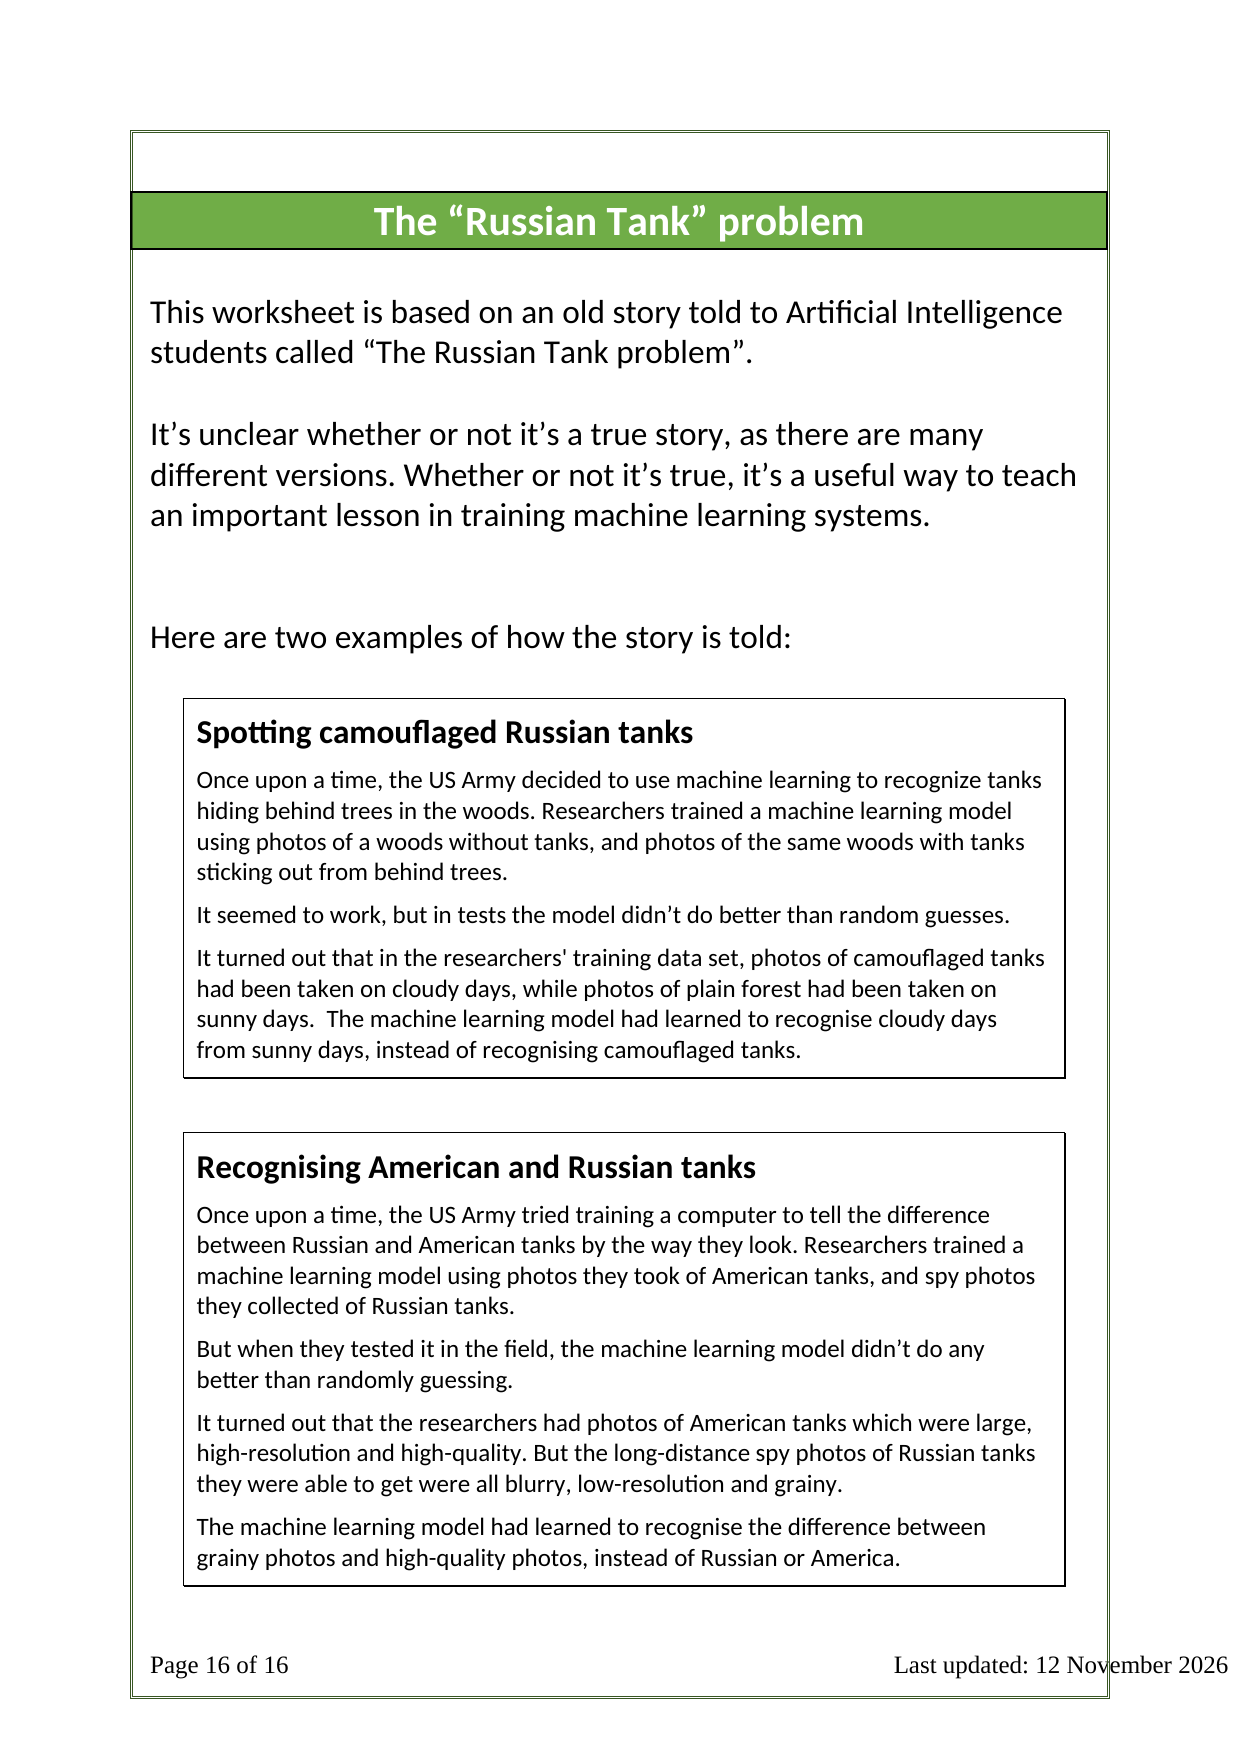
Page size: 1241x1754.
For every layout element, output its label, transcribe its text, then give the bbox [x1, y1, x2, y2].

text This worksheet is based on an old story told to Artificial Intelligence students called “The Russian Tank problem”. [150, 291, 1090, 372]
text The “Russian Tank” problem [133, 193, 1106, 248]
text Once upon a time, the US Army decided to use machine learning to recognize tanks hiding behind trees in the woods. Researchers trained a machine learning model using photos of a woods without tanks, and photos of the same woods with tanks sticking out from behind trees. [184, 751, 1064, 886]
text But when they tested it in the field, the machine learning model didn’t do any better than randomly guessing. [184, 1320, 1064, 1393]
text Once upon a time, the US Army tried training a computer to tell the difference between Russian and American tanks by the way they look. Researchers trained a machine learning model using photos they took of American tanks, and spy photos they collected of Russian tanks. [184, 1185, 1064, 1320]
text It seemed to work, but in tests the model didn’t do better than random guesses. [184, 886, 1064, 929]
text Here are two examples of how the story is told: [150, 616, 1090, 657]
text Recognising American and Russian tanks [184, 1133, 1064, 1185]
text The machine learning model had learned to recognise the difference between grainy photos and high-quality photos, instead of Russian or America. [184, 1498, 1064, 1585]
text It’s unclear whether or not it’s a true story, as there are many different versions. Whether or not it’s true, it’s a useful way to teach an important lesson in training machine learning systems. [150, 413, 1090, 535]
text Spotting camouflaged Russian tanks [184, 699, 1064, 751]
text It turned out that the researchers had photos of American tanks which were large, high-resolution and high-quality. But the long-distance spy photos of Russian tanks they were able to get were all blurry, low-resolution and grainy. [184, 1393, 1064, 1498]
text It turned out that in the researchers' training data set, photos of camouflaged tanks had been taken on cloudy days, while photos of plain forest had been taken on sunny days. The machine learning model had learned to recognise cloudy days from sunny days, instead of recognising camouflaged tanks. [184, 929, 1064, 1077]
